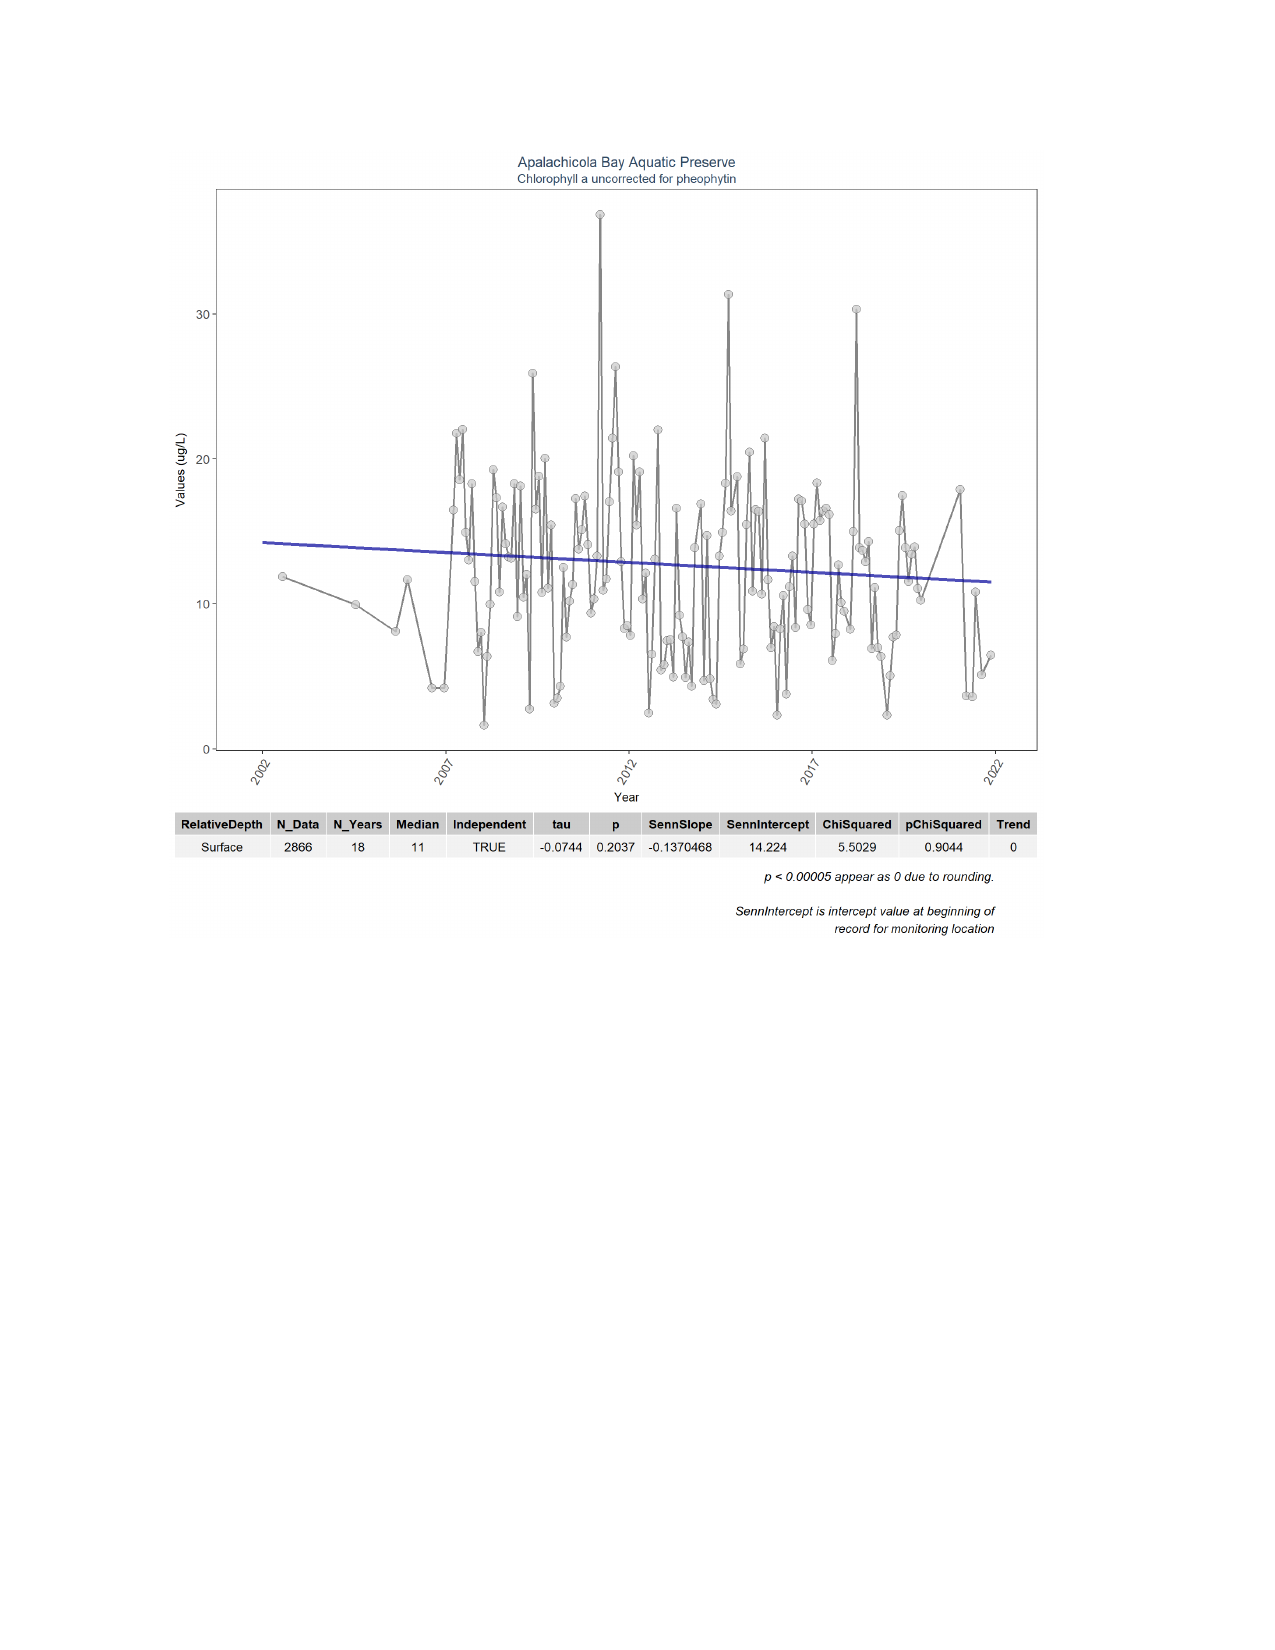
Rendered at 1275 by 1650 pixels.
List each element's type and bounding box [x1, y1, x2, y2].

picture [168, 150, 1044, 938]
